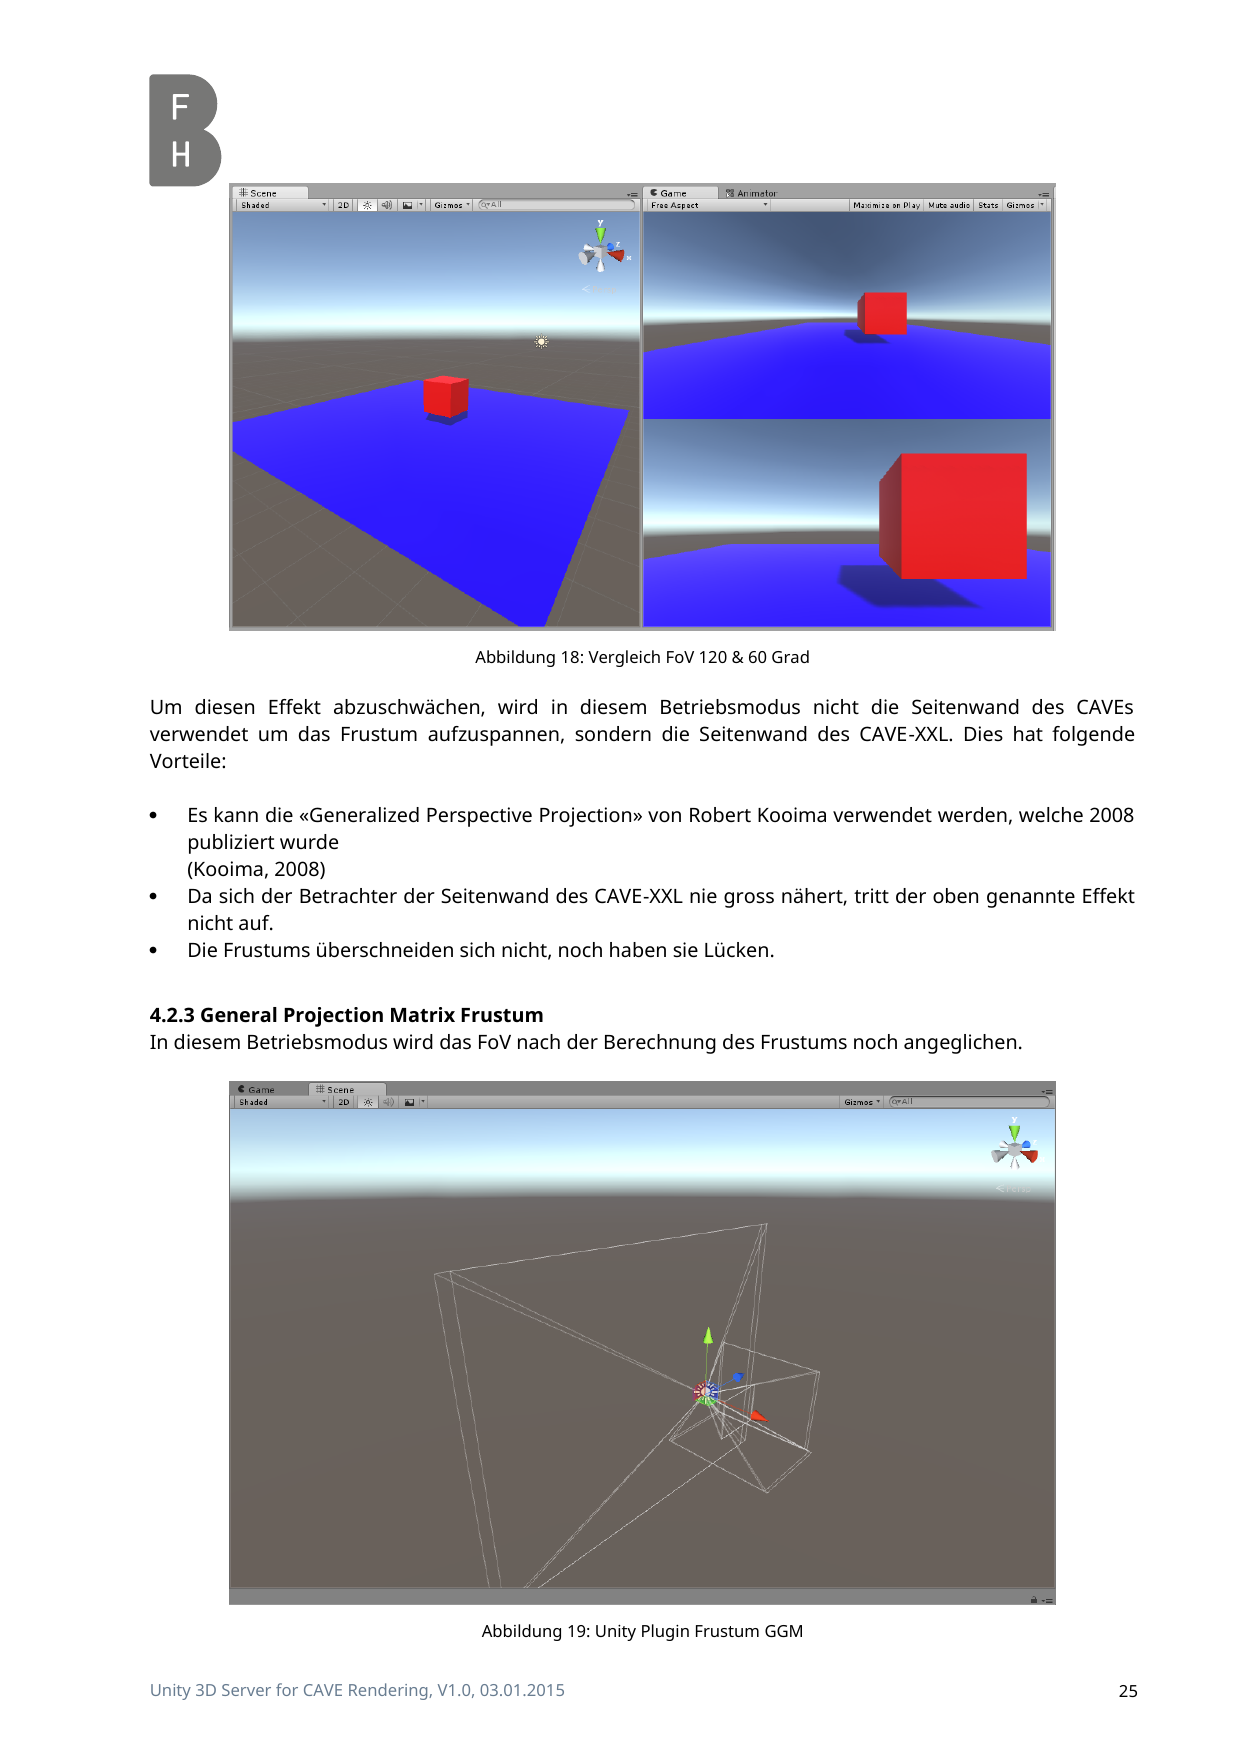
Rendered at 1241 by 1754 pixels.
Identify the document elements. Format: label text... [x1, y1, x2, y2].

picture [229, 1081, 1056, 1605]
text Abbildung 18: Vergleich FoV 120 & 60 Grad [149, 643, 1136, 669]
text Um diesen Effekt abzuschwächen, wird in diesem Betriebsmodus nicht die Seitenwand des CAVEs verwendet um das Frustum aufzuspannen, sondern die Seitenwand des CAVE-XXL. Dies hat folgende Vorteile: [149, 694, 1136, 774]
picture [229, 183, 1056, 631]
list Da sich der Betrachter der Seitenwand des CAVE-XXL nie gross nähert, tritt der oben genannte Effekt nicht auf. [149, 882, 1136, 936]
list Es kann die «Generalized Perspective Projection» von Robert Kooima verwendet werden, welche 2008 publiziert wurde [149, 802, 1136, 856]
list Die Frustums überschneiden sich nicht, noch haben sie Lücken. [149, 936, 1136, 963]
text Abbildung 19: Unity Plugin Frustum GGM [149, 1617, 1136, 1642]
text In diesem Betriebsmodus wird das FoV nach der Berechnung des Frustums noch angeglichen. [149, 1028, 1136, 1055]
subtitle General Projection Matrix Frustum [149, 1001, 1136, 1028]
